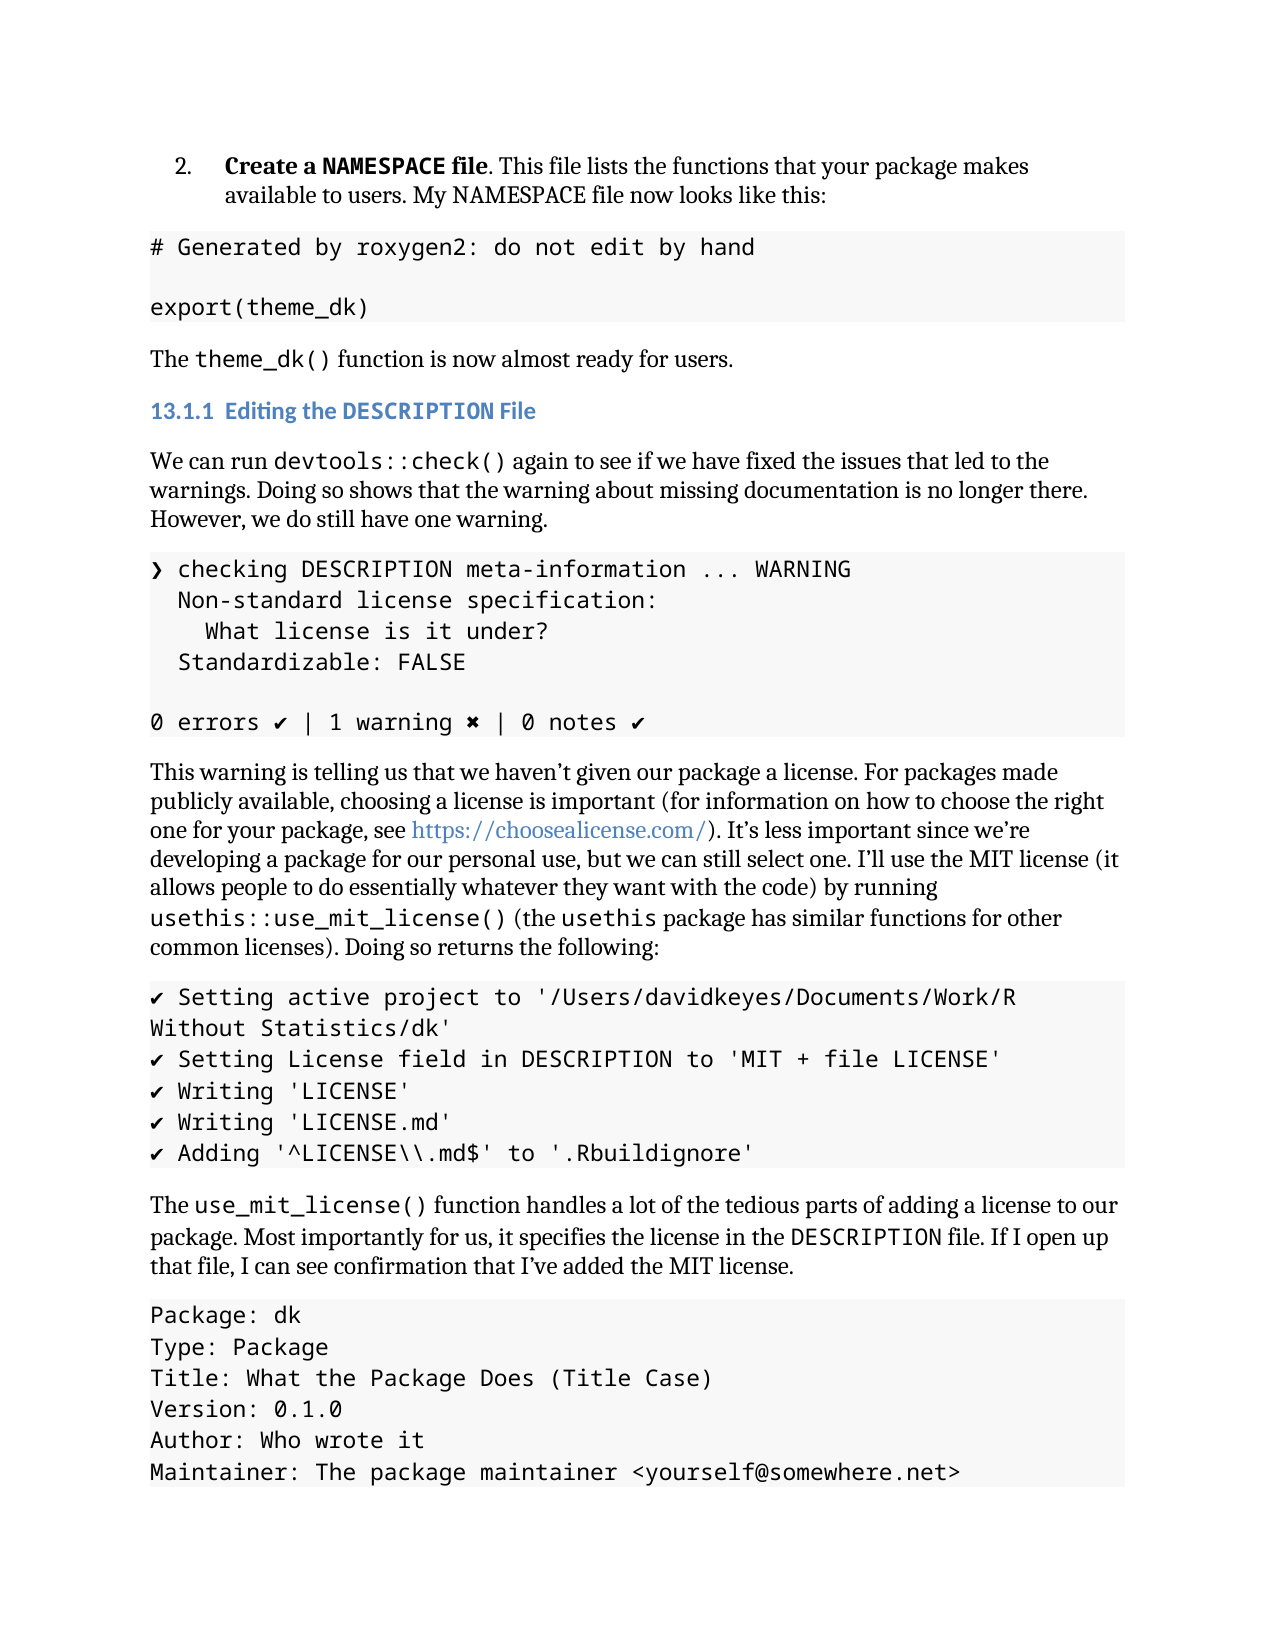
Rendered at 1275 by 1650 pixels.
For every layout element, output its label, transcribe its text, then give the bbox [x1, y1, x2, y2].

subtitle 13.1.1 Editing the DESCRIPTION File [150, 395, 1125, 426]
text ✔ Setting active project to '/Users/davidkeyes/Documents/Work/R Without Statistics/dk' ✔ Setting License field in DESCRIPTION to 'MIT + file LICENSE' ✔ Writing 'LICENSE' ✔ Writing 'LICENSE.md' ✔ Adding '^LICENSE\\.md$' to '.Rbuildignore' [150, 981, 1125, 1168]
list Create a NAMESPACE file. This file lists the functions that your package makes available to users. My NAMESPACE file now looks like this: [175, 150, 1125, 210]
text The theme_dk() function is now almost ready for users. [150, 343, 1125, 374]
text ❯ checking DESCRIPTION meta-information ... WARNING Non-standard license specification: What license is it under? Standardizable: FALSE 0 errors ✔ | 1 warning ✖ | 0 notes ✔ [150, 552, 1125, 737]
text The use_mit_license() function handles a lot of the tedious parts of adding a license to our package. Most importantly for us, it specifies the license in the DESCRIPTION file. If I open up that file, I can see confirmation that I’ve added the MIT license. [150, 1189, 1125, 1280]
text # Generated by roxygen2: do not edit by hand export(theme_dk) [150, 231, 1125, 322]
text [150, 1299, 1125, 1487]
text We can run devtools::check() again to see if we have fixed the issues that led to the warnings. Doing so shows that the warning about missing documentation is no longer there. However, we do still have one warning. [150, 445, 1125, 534]
text This warning is telling us that we haven’t given our package a license. For packages made publicly available, choosing a license is important (for information on how to choose the right one for your package, see https://choosealicense.com/). It’s less important since we’re developing a package for our personal use, but we can still select one. I’ll use the MIT license (it allows people to do essentially whatever they want with the code) by running usethis::use_mit_license() (the usethis package has similar functions for other common licenses). Doing so returns the following: [150, 758, 1125, 962]
